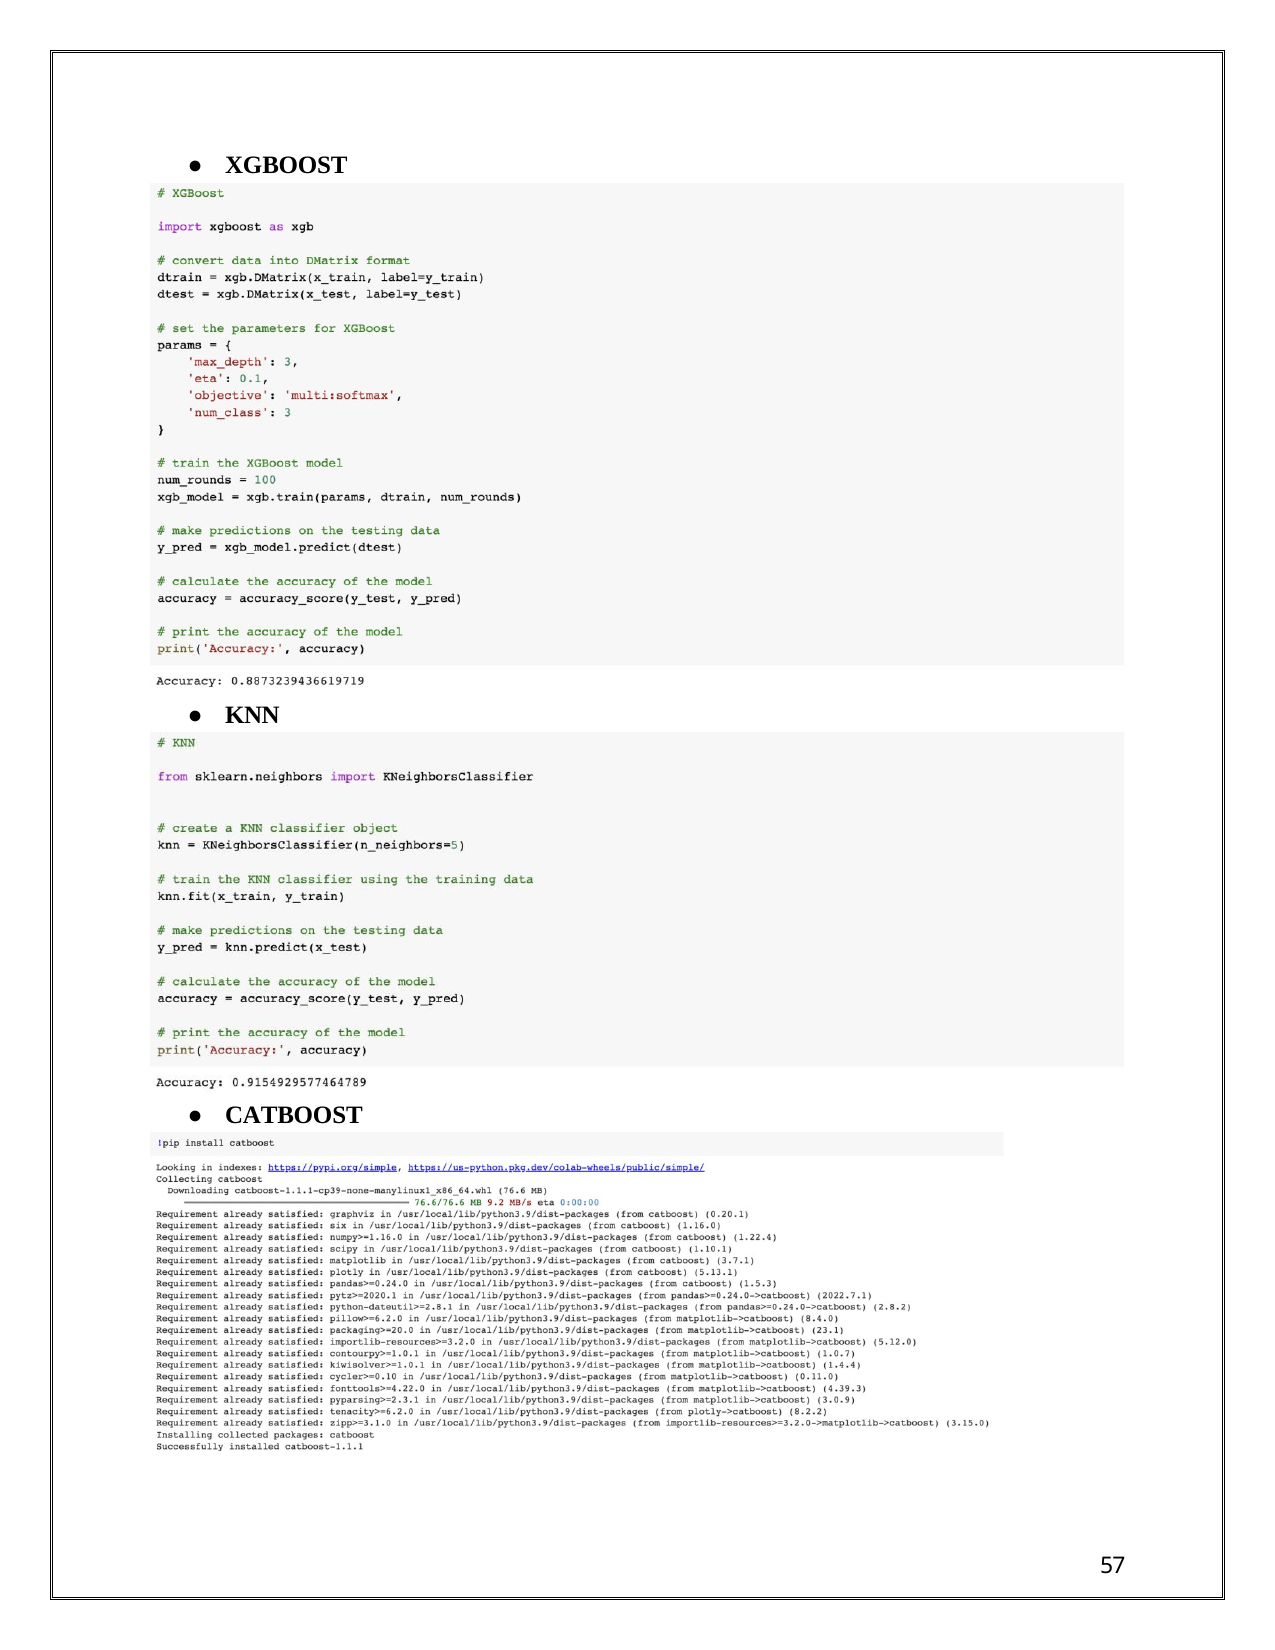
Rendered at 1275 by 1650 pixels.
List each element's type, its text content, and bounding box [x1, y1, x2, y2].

list CATBOOST [187, 1100, 1162, 1128]
picture [150, 1132, 1004, 1451]
list XGBOOST [187, 150, 1162, 179]
picture [150, 183, 1125, 687]
picture [150, 732, 1125, 1093]
